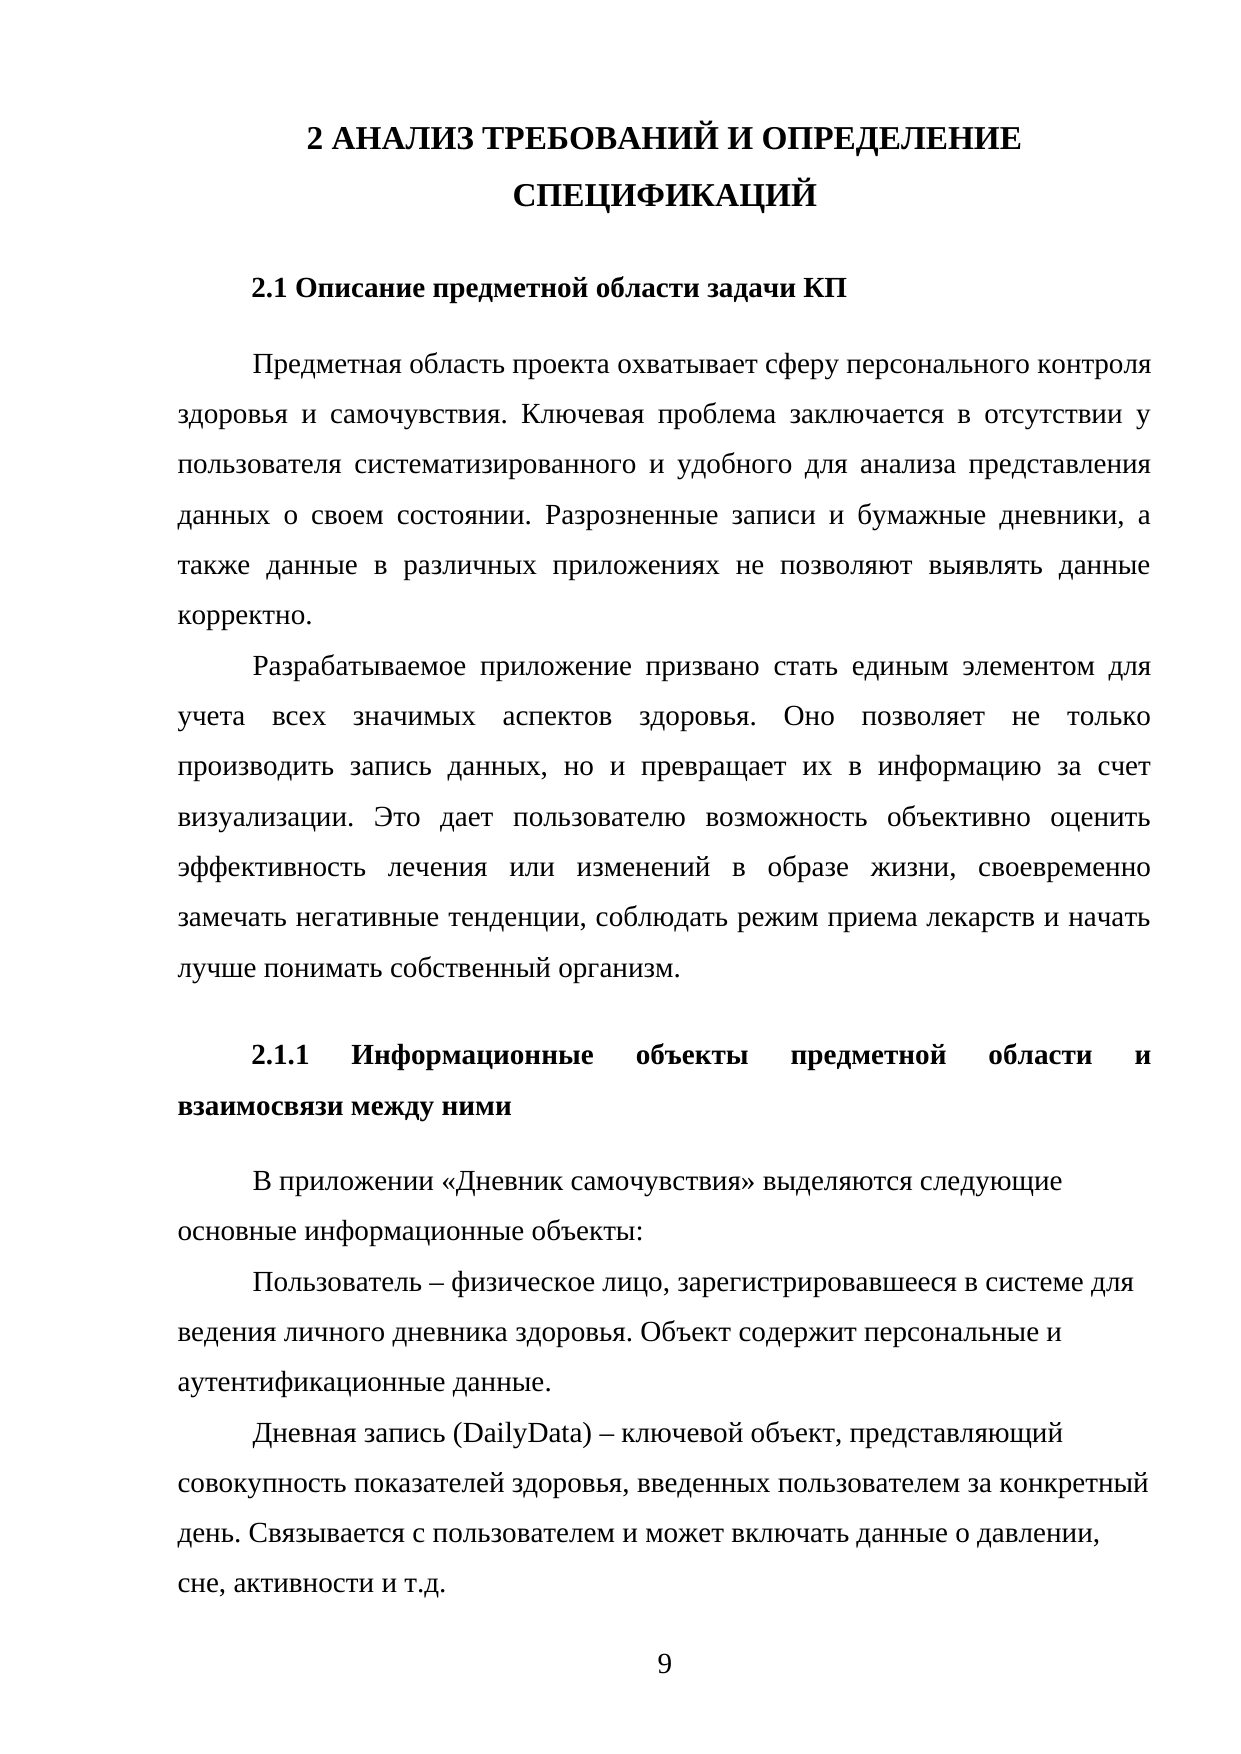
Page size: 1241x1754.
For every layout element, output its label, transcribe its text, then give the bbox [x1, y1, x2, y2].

text Дневная запись (DailyData) – ключевой объект, представляющий совокупность показателей здоровья, введенных пользователем за конкретный день. Связывается с пользователем и может включать данные о давлении, сне, активности и т.д. [177, 1415, 1152, 1599]
text Разрабатываемое приложение призвано стать единым элементом для учета всех значимых аспектов здоровья. Оно позволяет не только производить запись данных, но и превращает их в информацию за счет визуализации. Это дает пользователю возможность объективно оценить эффективность лечения или изменений в образе жизни, своевременно замечать негативные тенденции, соблюдать режим приема лекарств и начать лучше понимать собственный организм. [177, 648, 1152, 983]
subtitle 2.1.1 Информационные объекты предметной области и взаимосвязи между ними [177, 1037, 1152, 1121]
subtitle 2.1 Описание предметной области задачи КП [177, 271, 1152, 304]
text Пользователь – физическое лицо, зарегистрировавшееся в системе для ведения личного дневника здоровья. Объект содержит персональные и аутентификационные данные. [177, 1264, 1152, 1398]
text Предметная область проекта охватывает сферу персонального контроля здоровья и самочувствия. Ключевая проблема заключается в отсутствии у пользователя систематизированного и удобного для анализа представления данных о своем состоянии. Разрозненные записи и бумажные дневники, а также данные в различных приложениях не позволяют выявлять данные корректно. [177, 346, 1152, 631]
text В приложении «Дневник самочувствия» выделяются следующие основные информационные объекты: [177, 1163, 1152, 1247]
subtitle 2 АНАЛИЗ ТРЕБОВАНИЙ И ОПРЕДЕЛЕНИЕ СПЕЦИФИКАЦИЙ [177, 118, 1152, 214]
